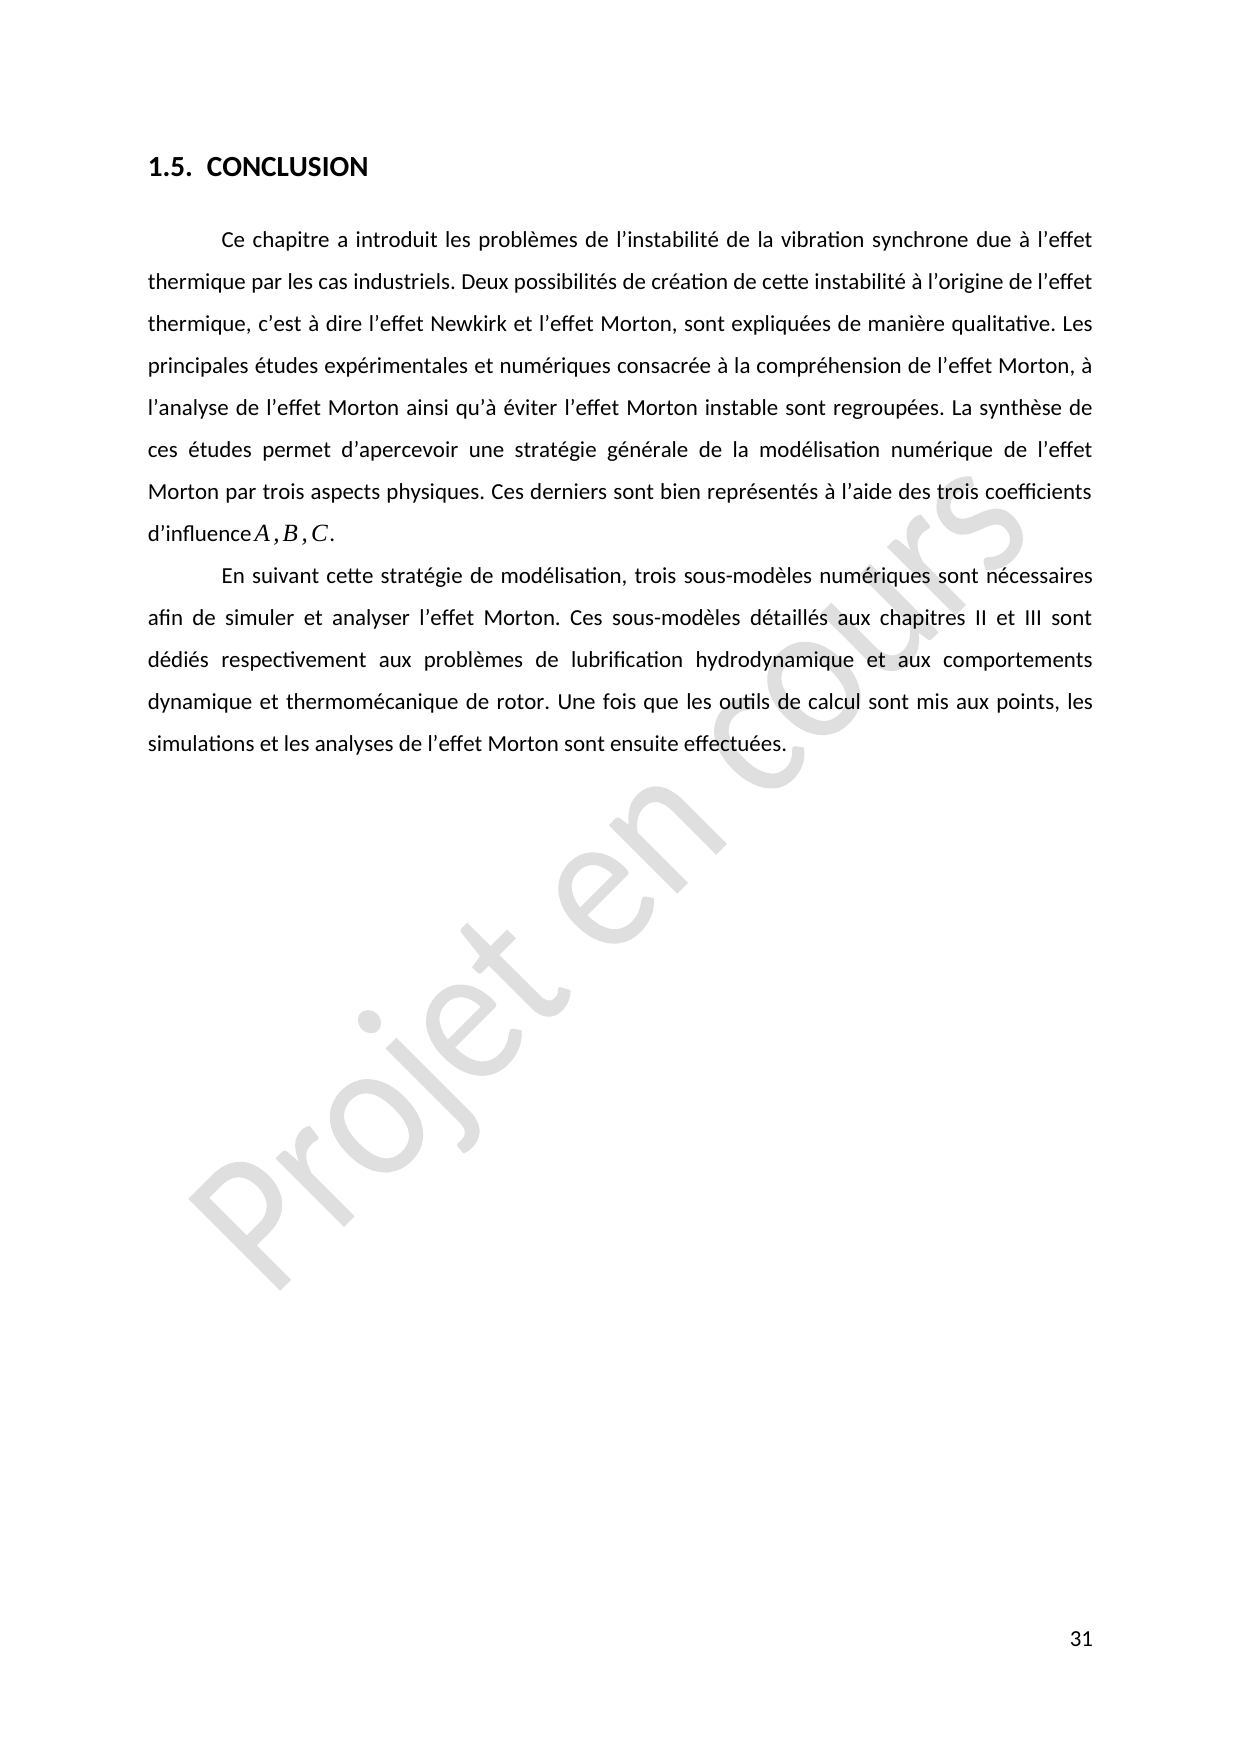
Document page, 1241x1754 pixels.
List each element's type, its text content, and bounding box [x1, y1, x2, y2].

text En suivant cette stratégie de modélisation, trois sous-modèles numériques sont nécessaires afin de simuler et analyser l’effet Morton. Ces sous-modèles détaillés aux chapitres II et III sont dédiés respectivement aux problèmes de lubrification hydrodynamique et aux comportements dynamique et thermomécanique de rotor. Une fois que les outils de calcul sont mis aux points, les simulations et les analyses de l’effet Morton sont ensuite effectuées. [148, 561, 1093, 757]
subtitle Conclusion [148, 148, 1093, 183]
text Ce chapitre a introduit les problèmes de l’instabilité de la vibration synchrone due à l’effet thermique par les cas industriels. Deux possibilités de création de cette instabilité à l’origine de l’effet thermique, c’est à dire l’effet Newkirk et l’effet Morton, sont expliquées de manière qualitative. Les principales études expérimentales et numériques consacrée à la compréhension de l’effet Morton, à l’analyse de l’effet Morton ainsi qu’à éviter l’effet Morton instable sont regroupées. La synthèse de ces études permet d’apercevoir une stratégie générale de la modélisation numérique de l’effet Morton par trois aspects physiques. Ces derniers sont bien représentés à l’aide des trois coefficients d’influence. [148, 225, 1093, 547]
